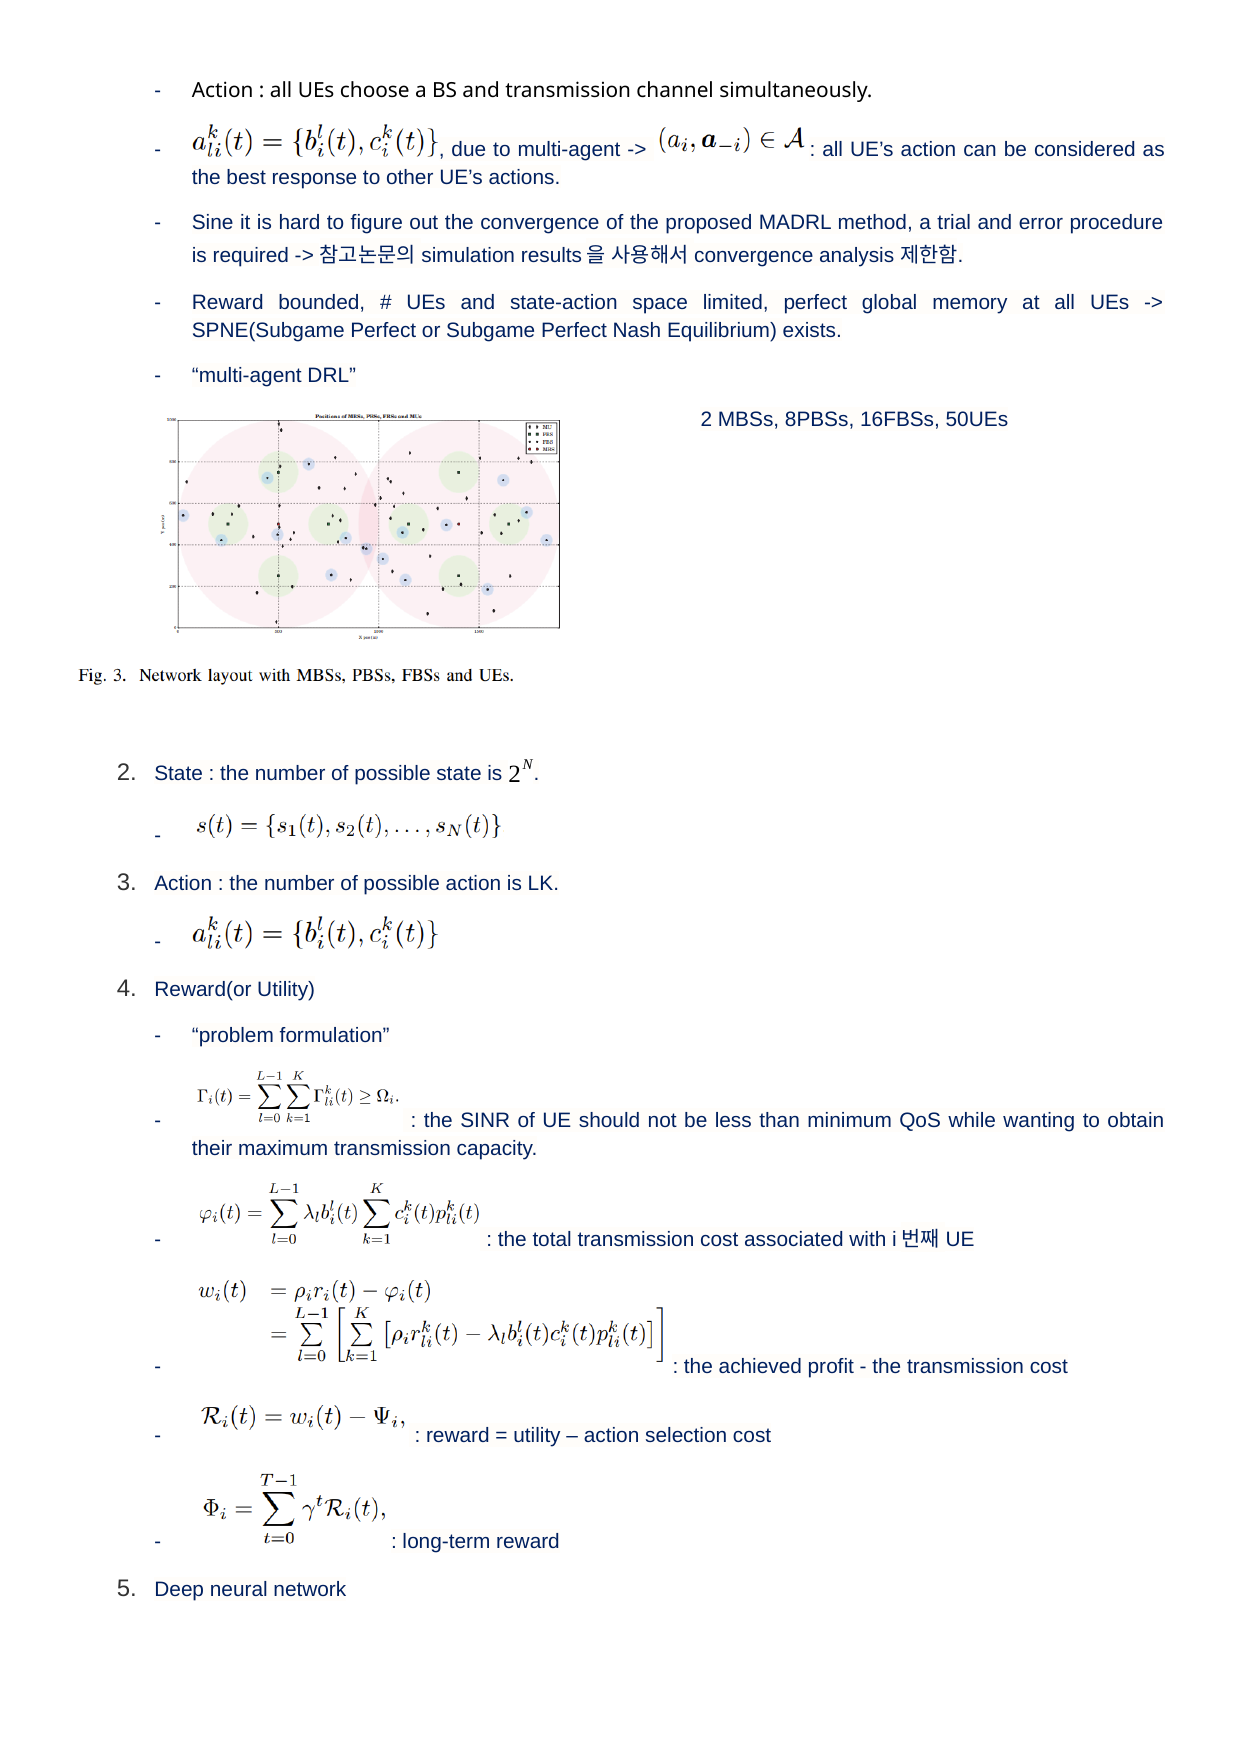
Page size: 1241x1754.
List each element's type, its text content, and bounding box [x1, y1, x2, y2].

picture [191, 1178, 481, 1247]
picture [191, 914, 439, 949]
list Action : all UEs choose a BS and transmission channel simultaneously. [154, 75, 1165, 103]
list Sine it is hard to figure out the convergence of the proposed MADRL method, a trial and error procedure is required -> 참고논문의 simulation results을 사용해서 convergence analysis 제한함. [154, 207, 1165, 268]
picture [191, 122, 439, 157]
picture [191, 805, 504, 843]
list : reward = utility – action selection cost [154, 1398, 1165, 1449]
list Reward(or Utility) [117, 973, 1165, 1001]
list , due to multi-agent -> : all UE’s action can be considered as the best response to other UE’s actions. [154, 122, 1165, 188]
list Deep neural network [117, 1574, 1165, 1601]
picture [191, 1271, 673, 1374]
picture [75, 410, 565, 688]
list State : the number of possible state is . [117, 756, 1165, 787]
list “problem formulation” [154, 1020, 1165, 1048]
list Reward bounded, # UEs and state-action space limited, perfect global memory at all UEs -> SPNE(Subgame Perfect or Subgame Perfect Nash Equilibrium) exists. [154, 287, 1165, 341]
list 2 MBSs, 8PBSs, 16FBSs, 50UEs [192, 407, 1165, 737]
picture [191, 1067, 403, 1128]
picture [191, 1467, 391, 1549]
picture [191, 1398, 409, 1443]
list : the total transmission cost associated with i번째 UE [481, 1178, 1165, 1252]
list : long-term reward [154, 1468, 1165, 1555]
list : the SINR of UE should not be less than minimum QoS while wanting to obtain their maximum transmission capacity. [154, 1067, 1165, 1159]
list Action : the number of possible action is LK. [117, 868, 1165, 896]
picture [653, 123, 810, 157]
list “multi-agent DRL” [154, 360, 1165, 388]
